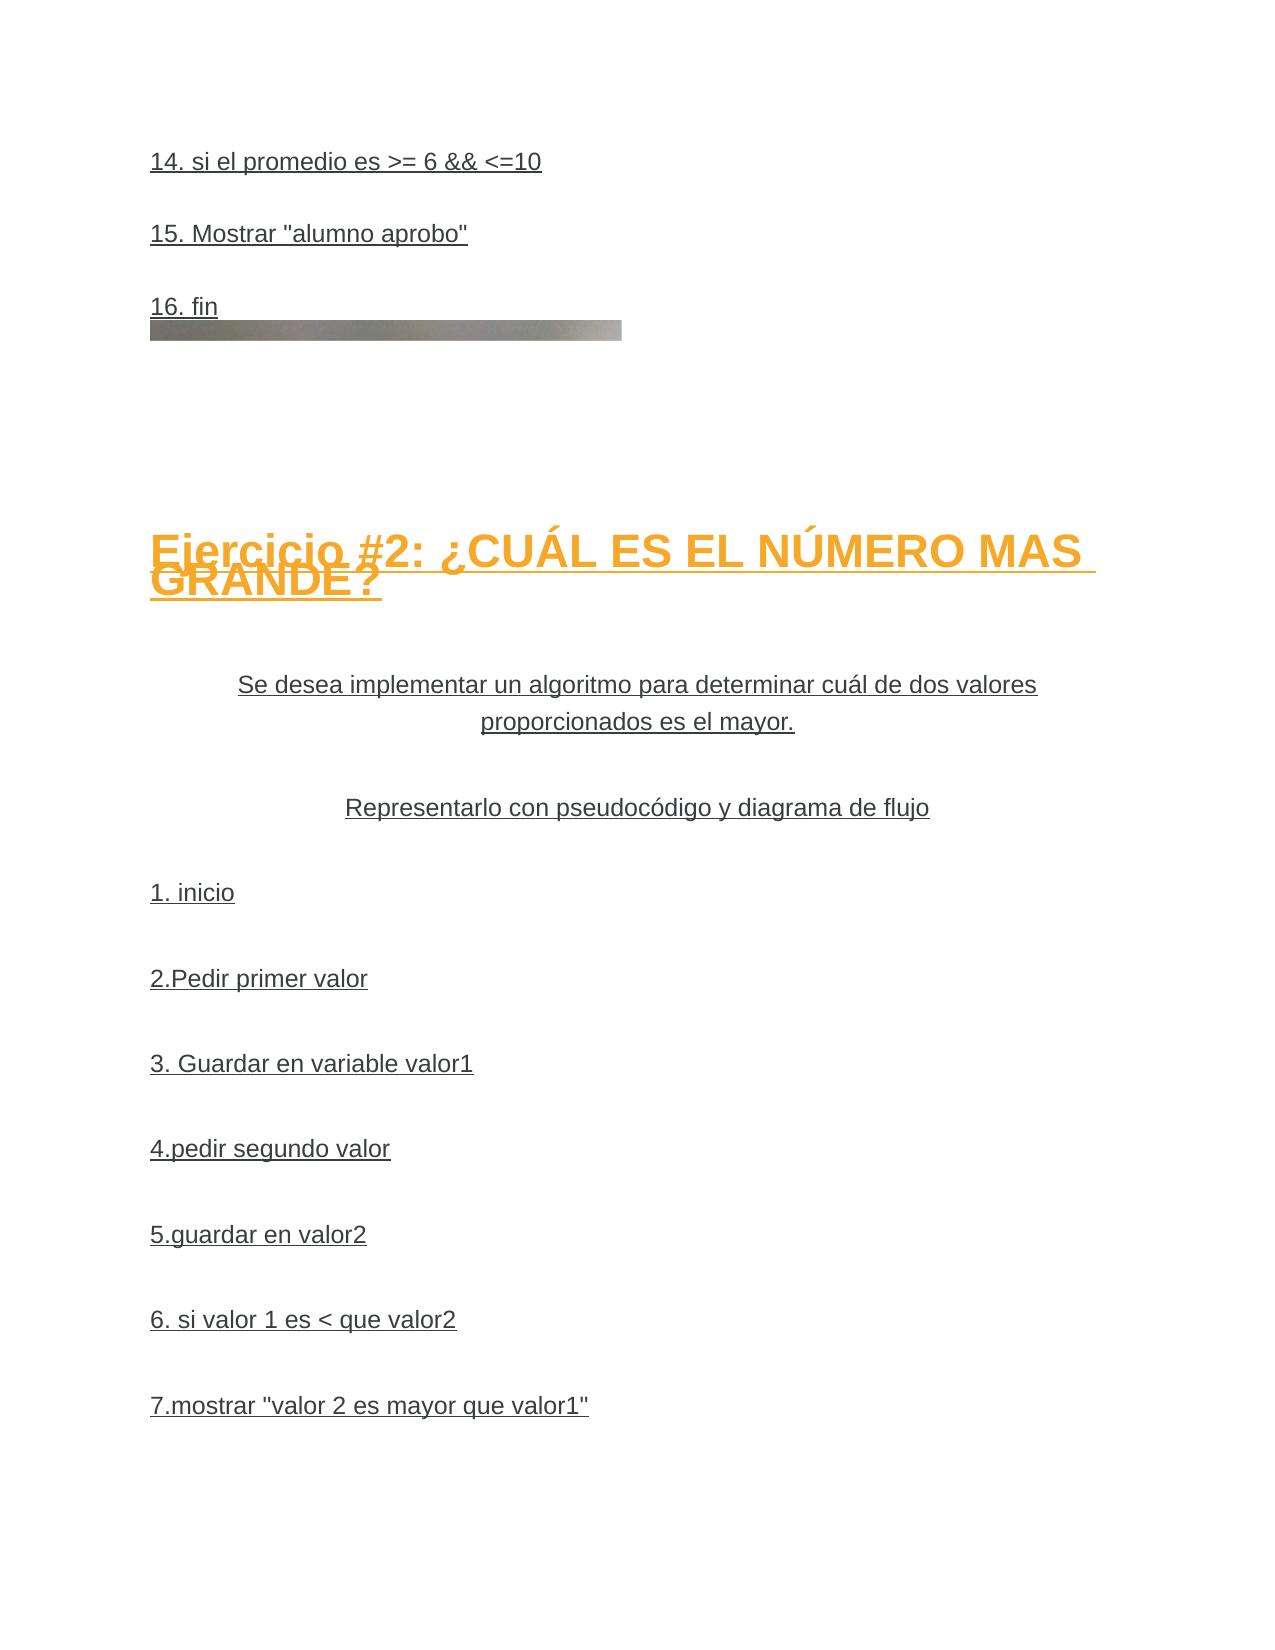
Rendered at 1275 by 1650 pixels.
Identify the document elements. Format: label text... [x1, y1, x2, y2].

text 5.guardar en valor2 [150, 1213, 1125, 1251]
text 14. si el promedio es >= 6 && <=10 [150, 150, 1125, 175]
text 7.mostrar "valor 2 es mayor que valor1" [150, 1384, 1125, 1422]
text 16. fin [150, 296, 1125, 321]
text Se desea implementar un algoritmo para determinar cuál de dos valores proporcionados es el mayor. [150, 663, 1125, 738]
text 4.pedir segundo valor [150, 1128, 1125, 1165]
text 3. Guardar en variable valor1 [150, 1042, 1125, 1080]
text 1. inicio [150, 872, 1125, 909]
text Representarlo con pseudocódigo y diagrama de flujo [150, 786, 1125, 824]
text 15. Mostrar "alumno aprobo" [150, 223, 1125, 248]
text 6. si valor 1 es < que valor2 [150, 1299, 1125, 1336]
text Ejercicio #2: ¿CUÁL ES EL NÚMERO MAS GRANDE? [150, 546, 1125, 601]
text 2.Pedir primer valor [150, 957, 1125, 994]
